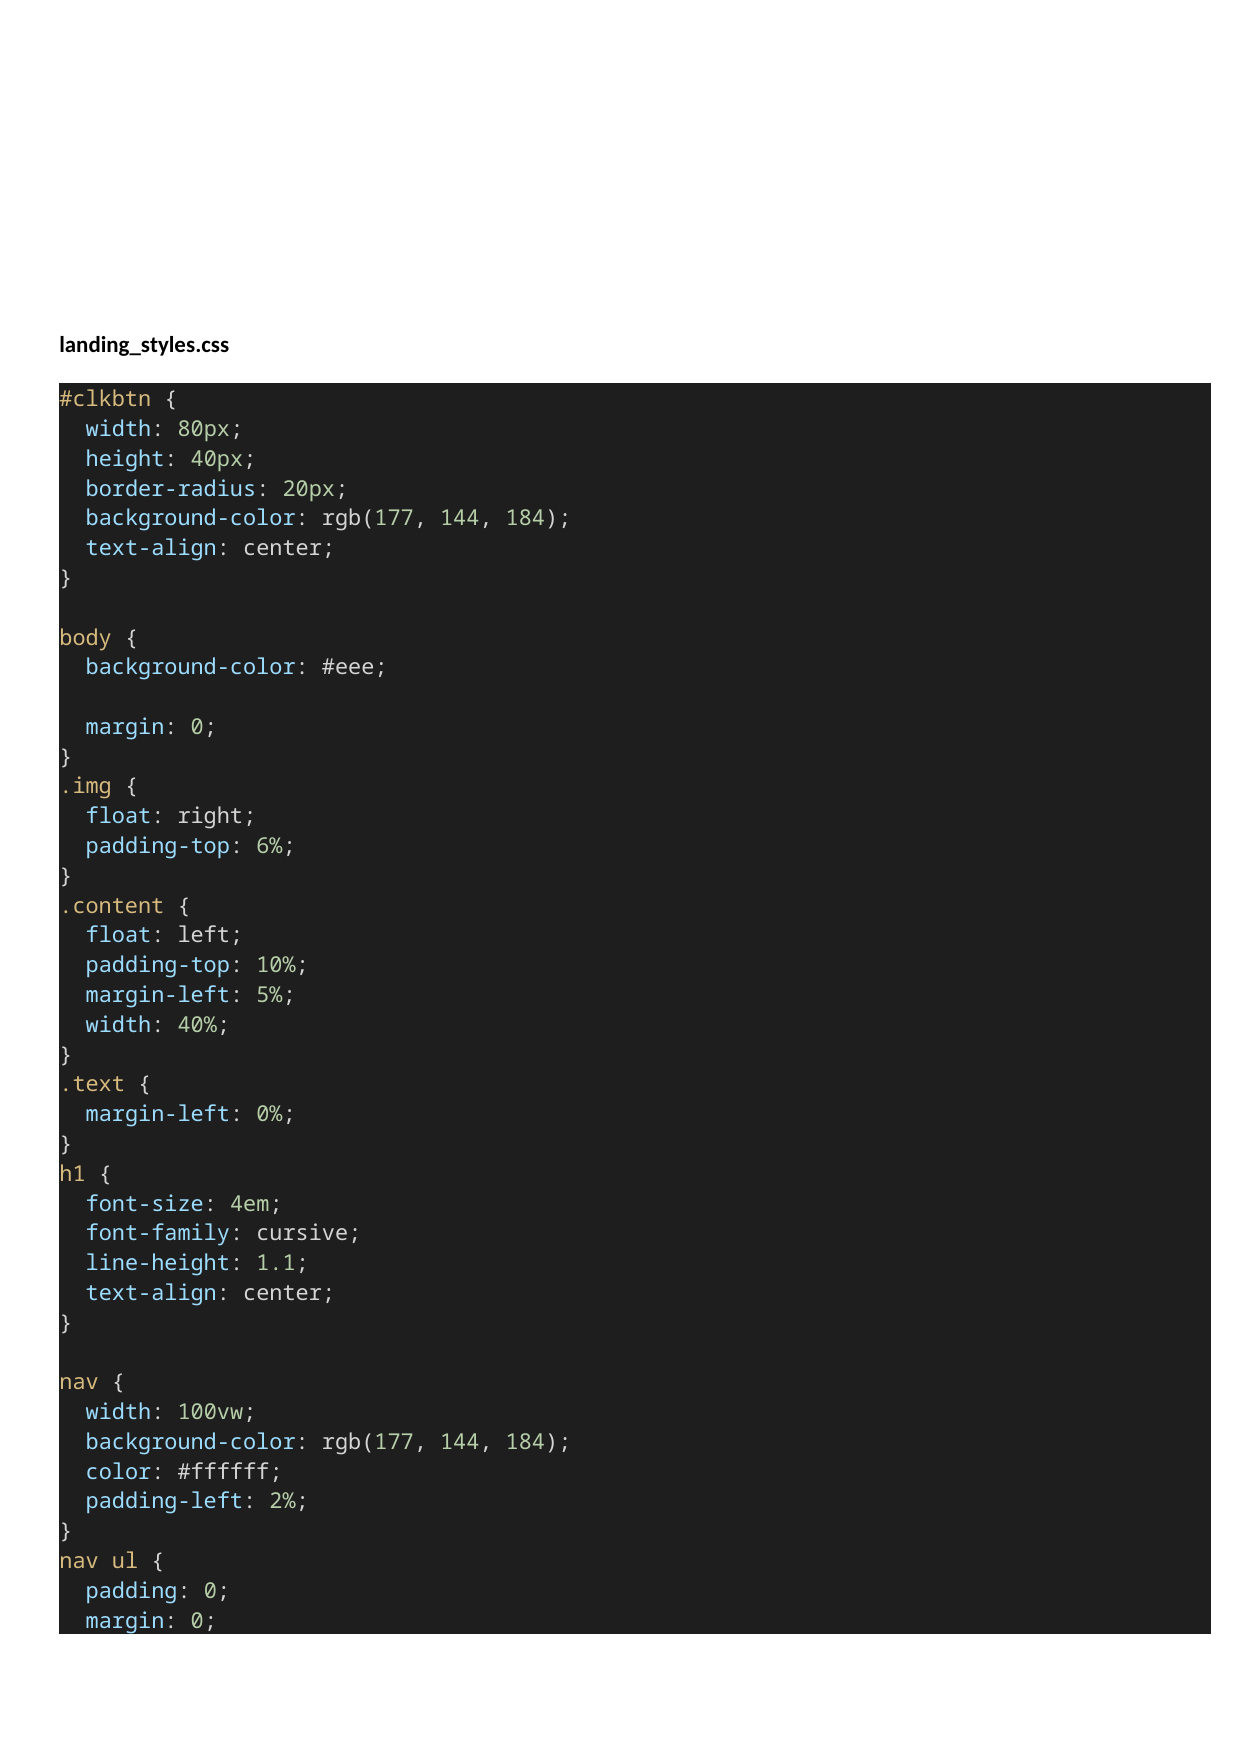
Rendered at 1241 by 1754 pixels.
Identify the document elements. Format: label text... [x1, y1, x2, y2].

text nav { [59, 1366, 1211, 1396]
text } [59, 1307, 1211, 1337]
text padding-top: 6%; [59, 830, 1211, 860]
text border-radius: 20px; [59, 473, 1211, 502]
text .img { [59, 771, 1211, 800]
text background-color: #eee; [59, 651, 1211, 681]
text font-size: 4em; [59, 1188, 1211, 1217]
text width: 100vw; [59, 1396, 1211, 1426]
text } [59, 860, 1211, 890]
text line-height: 1.1; [59, 1247, 1211, 1277]
text background-color: rgb(177, 144, 184); [59, 1426, 1211, 1456]
text nav ul { [59, 1545, 1211, 1575]
text height: 40px; [59, 443, 1211, 473]
text body { [59, 622, 1211, 651]
text } [59, 562, 1211, 592]
text padding: 0; [59, 1575, 1211, 1605]
text background-color: rgb(177, 144, 184); [59, 502, 1211, 532]
text padding-left: 2%; [59, 1486, 1211, 1515]
text color: #ffffff; [59, 1456, 1211, 1486]
text h1 { [59, 1158, 1211, 1188]
text text-align: center; [59, 1277, 1211, 1307]
text float: left; [59, 919, 1211, 949]
text width: 80px; [59, 413, 1211, 443]
text .content { [59, 890, 1211, 919]
text margin-left: 0%; [59, 1098, 1211, 1128]
text } [59, 1128, 1211, 1158]
text } [59, 1515, 1211, 1545]
text margin-left: 5%; [59, 979, 1211, 1009]
text padding-top: 10%; [59, 949, 1211, 979]
text } [59, 741, 1211, 771]
text #clkbtn { [59, 383, 1211, 413]
text width: 40%; [59, 1009, 1211, 1039]
text } [59, 1039, 1211, 1068]
text .text { [59, 1068, 1211, 1098]
text text-align: center; [59, 532, 1211, 562]
text margin: 0; [59, 1605, 1211, 1634]
text float: right; [59, 800, 1211, 830]
text margin: 0; [59, 711, 1211, 741]
text font-family: cursive; [59, 1217, 1211, 1247]
text landing_styles.css [59, 330, 1211, 358]
